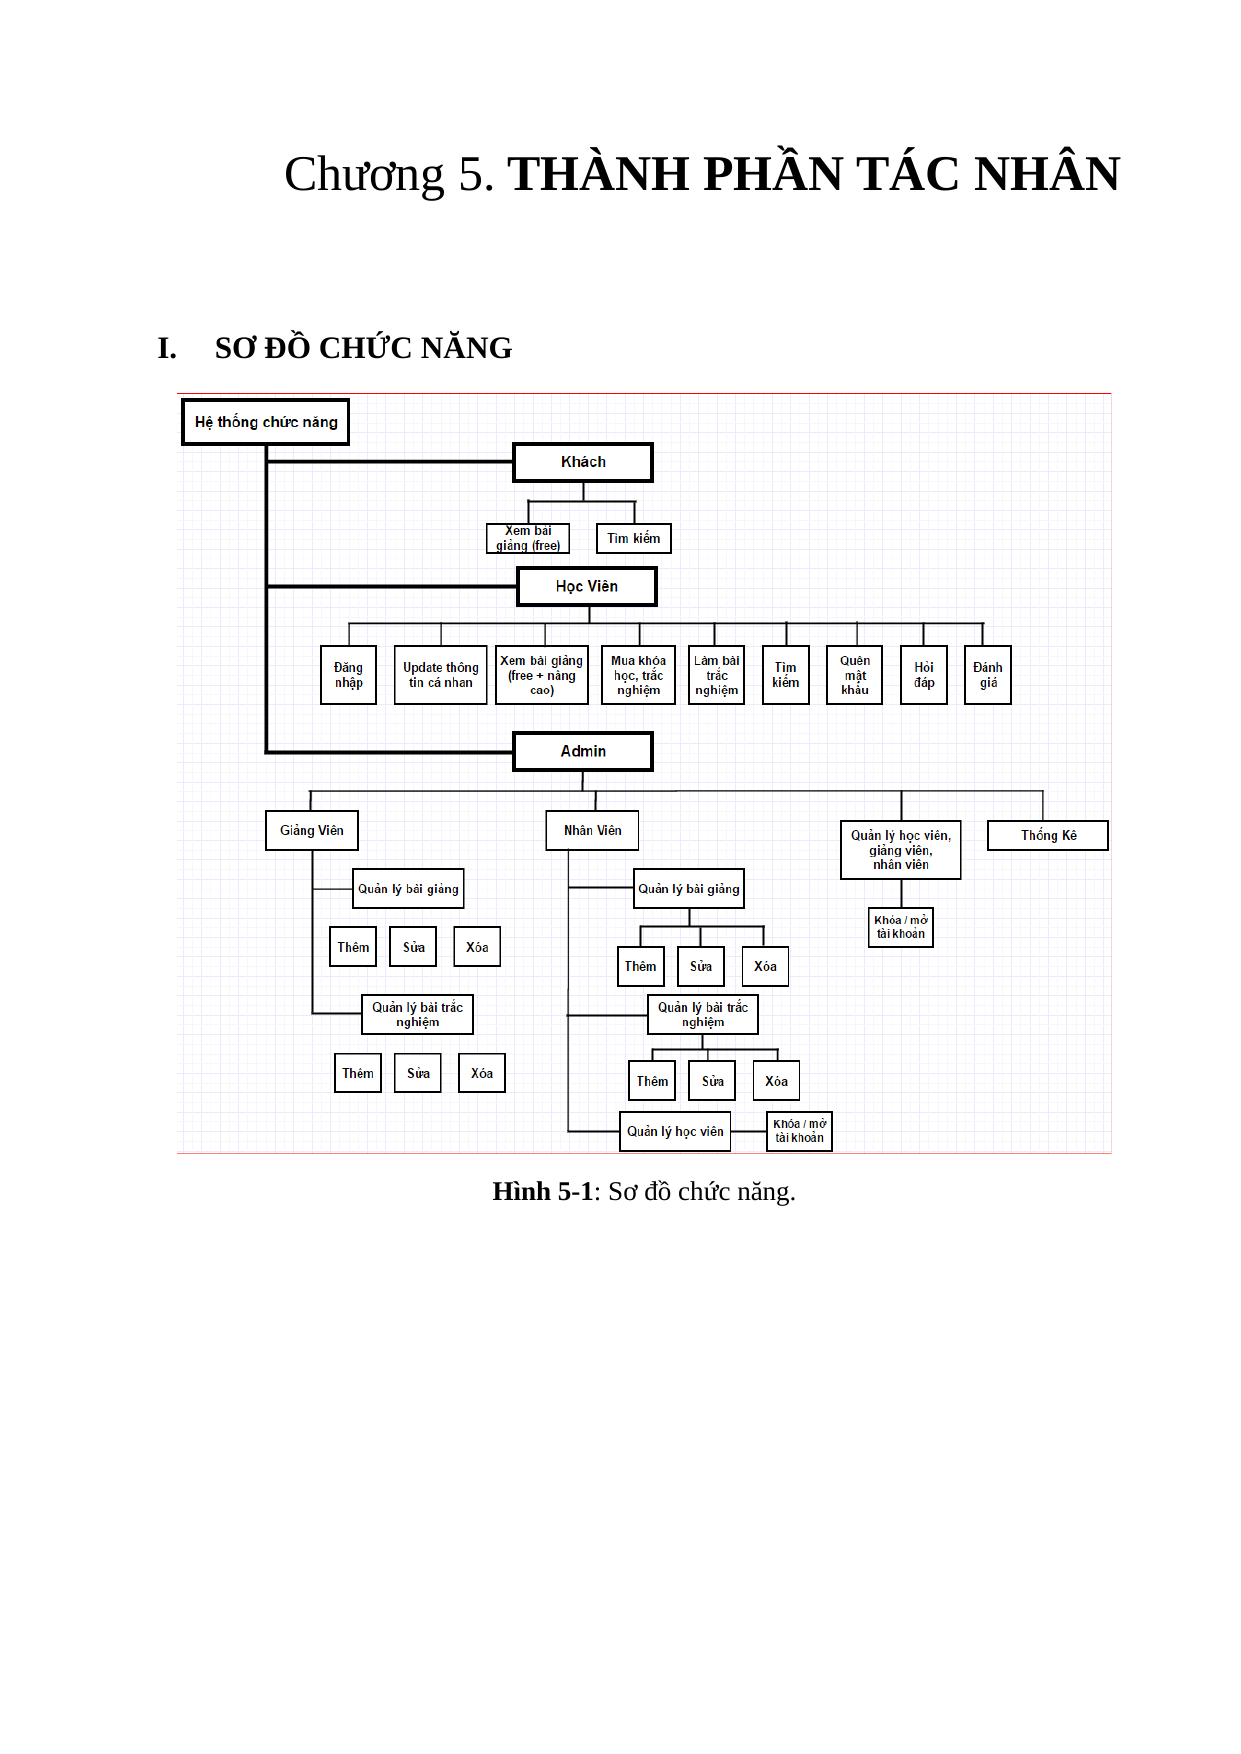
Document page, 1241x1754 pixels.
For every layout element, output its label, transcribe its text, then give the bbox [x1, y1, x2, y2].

subtitle SƠ ĐỒ CHỨC NĂNG [177, 330, 1122, 366]
picture [177, 393, 1112, 1154]
subtitle Chương 5. THÀNH PHẦN TÁC NHÂN [177, 143, 1122, 201]
